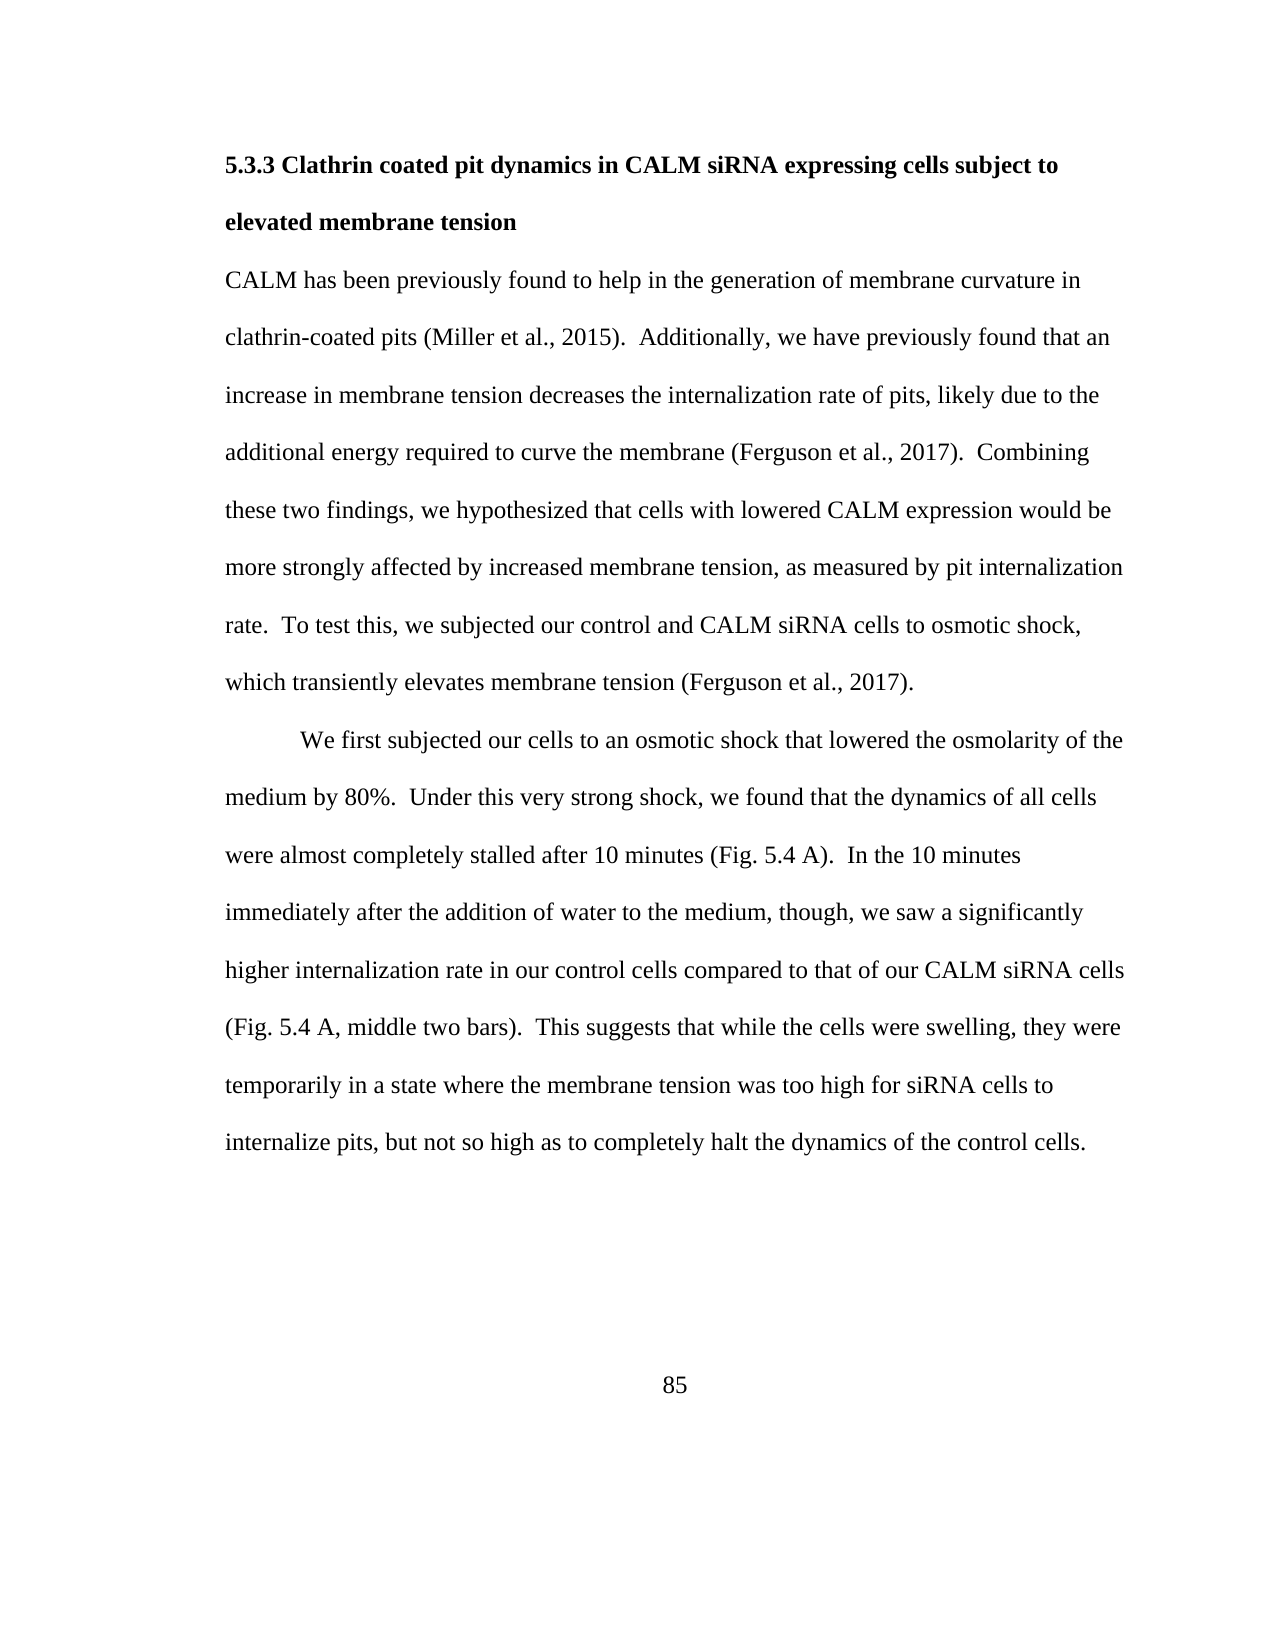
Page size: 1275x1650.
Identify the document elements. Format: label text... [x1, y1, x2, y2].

text CALM has been previously found to help in the generation of membrane curvature in clathrin-coated pits (Miller et al., 2015). Additionally, we have previously found that an increase in membrane tension decreases the internalization rate of pits, likely due to the additional energy required to curve the membrane (Ferguson et al., 2017). Combining these two findings, we hypothesized that cells with lowered CALM expression would be more strongly affected by increased membrane tension, as measured by pit internalization rate. To test this, we subjected our control and CALM siRNA cells to osmotic shock, which transiently elevates membrane tension (Ferguson et al., 2017). [225, 265, 1125, 696]
subtitle 5.3.3 Clathrin coated pit dynamics in CALM siRNA expressing cells subject to elevated membrane tension [225, 150, 1125, 236]
text We first subjected our cells to an osmotic shock that lowered the osmolarity of the medium by 80%. Under this very strong shock, we found that the dynamics of all cells were almost completely stalled after 10 minutes (Fig. 5.4 A). In the 10 minutes immediately after the addition of water to the medium, though, we saw a significantly higher internalization rate in our control cells compared to that of our CALM siRNA cells (Fig. 5.4 A, middle two bars). This suggests that while the cells were swelling, they were temporarily in a state where the membrane tension was too high for siRNA cells to internalize pits, but not so high as to completely halt the dynamics of the control cells. [225, 725, 1125, 1156]
